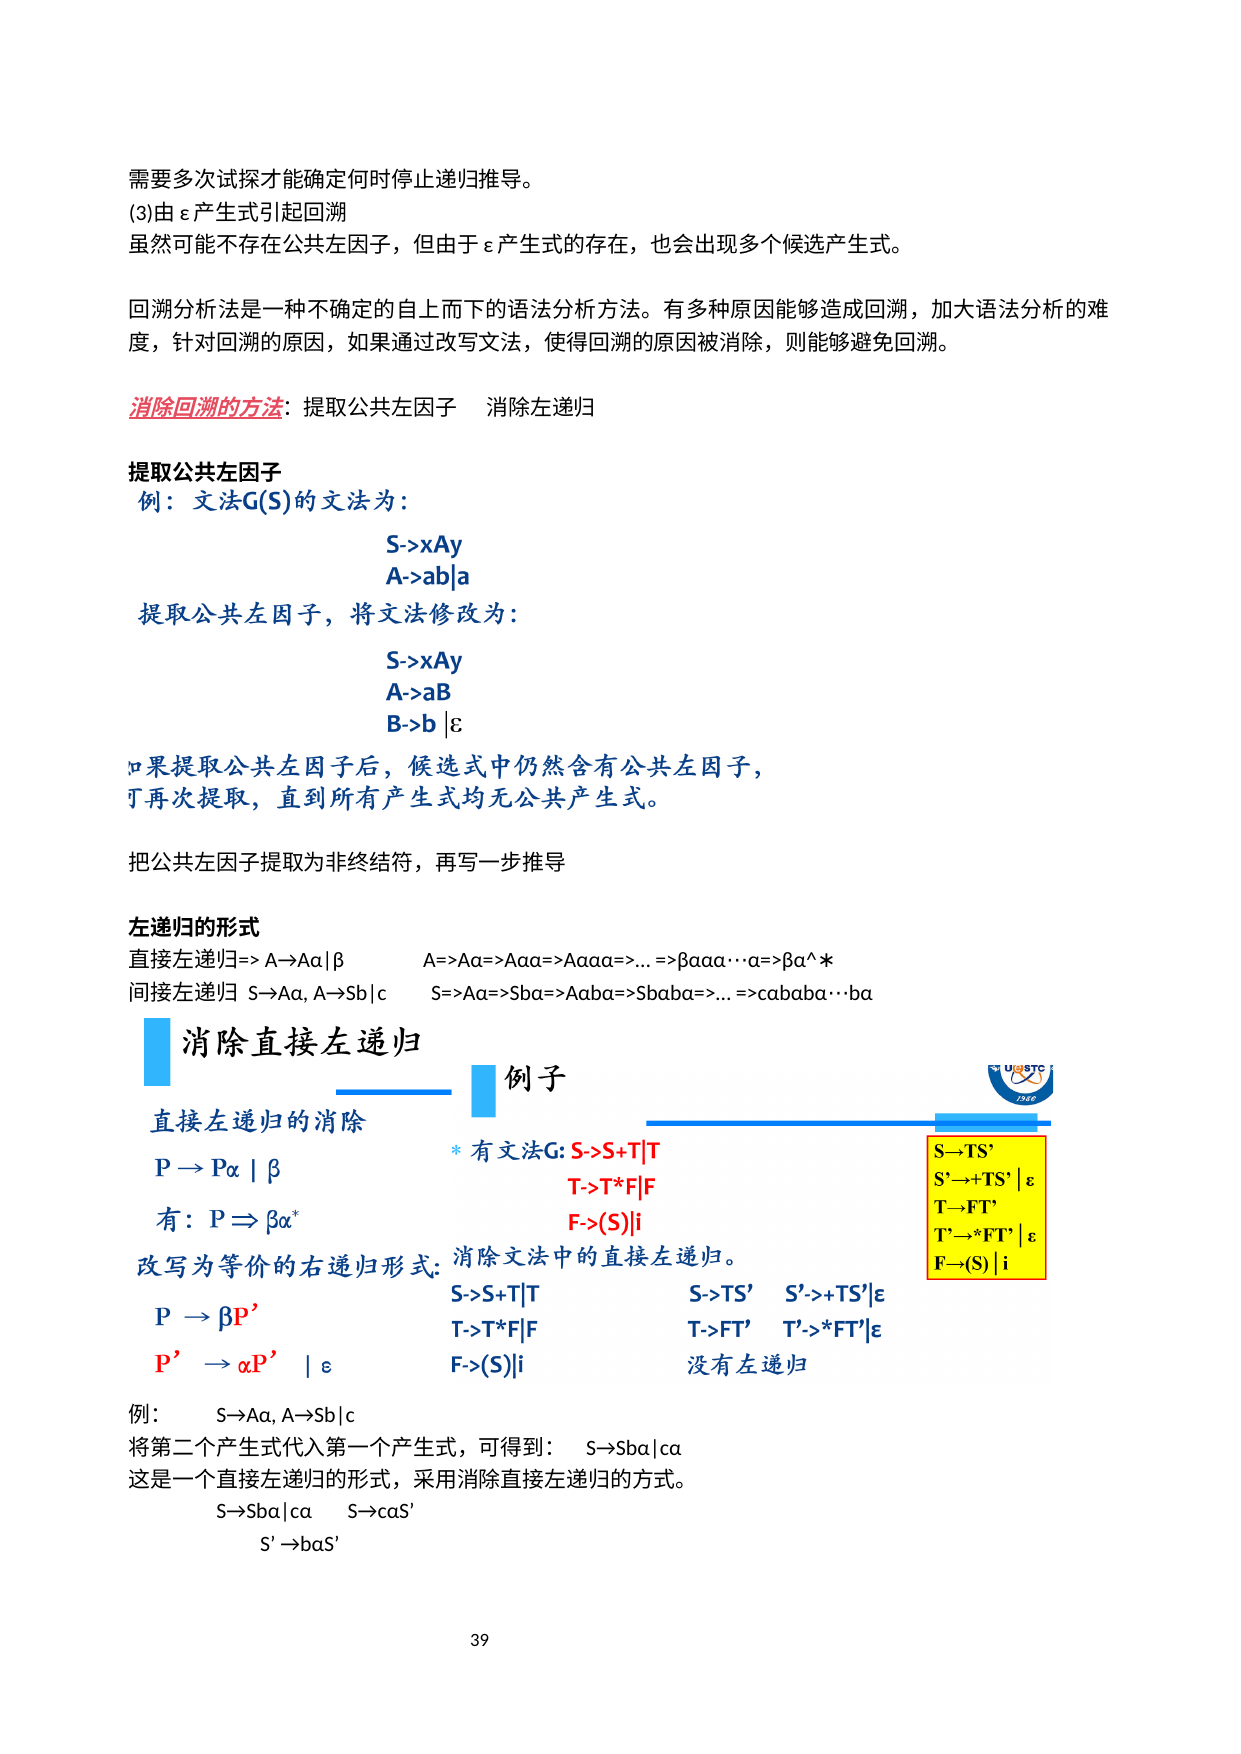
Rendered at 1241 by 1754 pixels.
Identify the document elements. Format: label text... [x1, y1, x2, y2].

text 左递归的形式 [129, 909, 1111, 942]
text 这是一个直接左递归的形式，采用消除直接左递归的方式。 [129, 1462, 1111, 1494]
text 消除回溯的方法：提取公共左因子 消除左递归 [129, 389, 1111, 422]
text 回溯分析法是一种不确定的自上而下的语法分析方法。有多种原因能够造成回溯，加大语法分析的难度，针对回溯的原因，如果通过改写文法，使得回溯的原因被消除，则能够避免回溯。 [129, 292, 1111, 357]
text 虽然可能不存在公共左因子，但由于ε产生式的存在，也会出现多个候选产生式。 [129, 227, 1111, 259]
text 提取公共左因子 [129, 454, 1111, 487]
text S’ →bαS’ [129, 1527, 1111, 1559]
text 将第二个产生式代入第一个产生式，可得到： S→Sbα|cα [129, 1429, 1111, 1462]
text 例： S→Aα, A→Sb|c [129, 1397, 1111, 1429]
text 直接左递归=> A→Aα|β A=>Aα=>Aαα=>Aααα=>… =>βααα⋯α=>βα^∗ [129, 942, 1111, 974]
text 把公共左因子提取为非终结符，再写一步推导 [129, 844, 1111, 877]
text S→Sbα|cα S→cαS’ [129, 1494, 1111, 1527]
text 需要多次试探才能确定何时停止递归推导。 [129, 162, 1111, 194]
picture [128, 487, 762, 815]
text (3)由ε产生式引起回溯 [129, 194, 1111, 227]
picture [128, 1018, 1054, 1385]
text 间接左递归 S→Aα, A→Sb|c S=>Aα=>Sbα=>Aαbα=>Sbαbα=>… =>cαbαbα⋯bα [129, 974, 1111, 1007]
